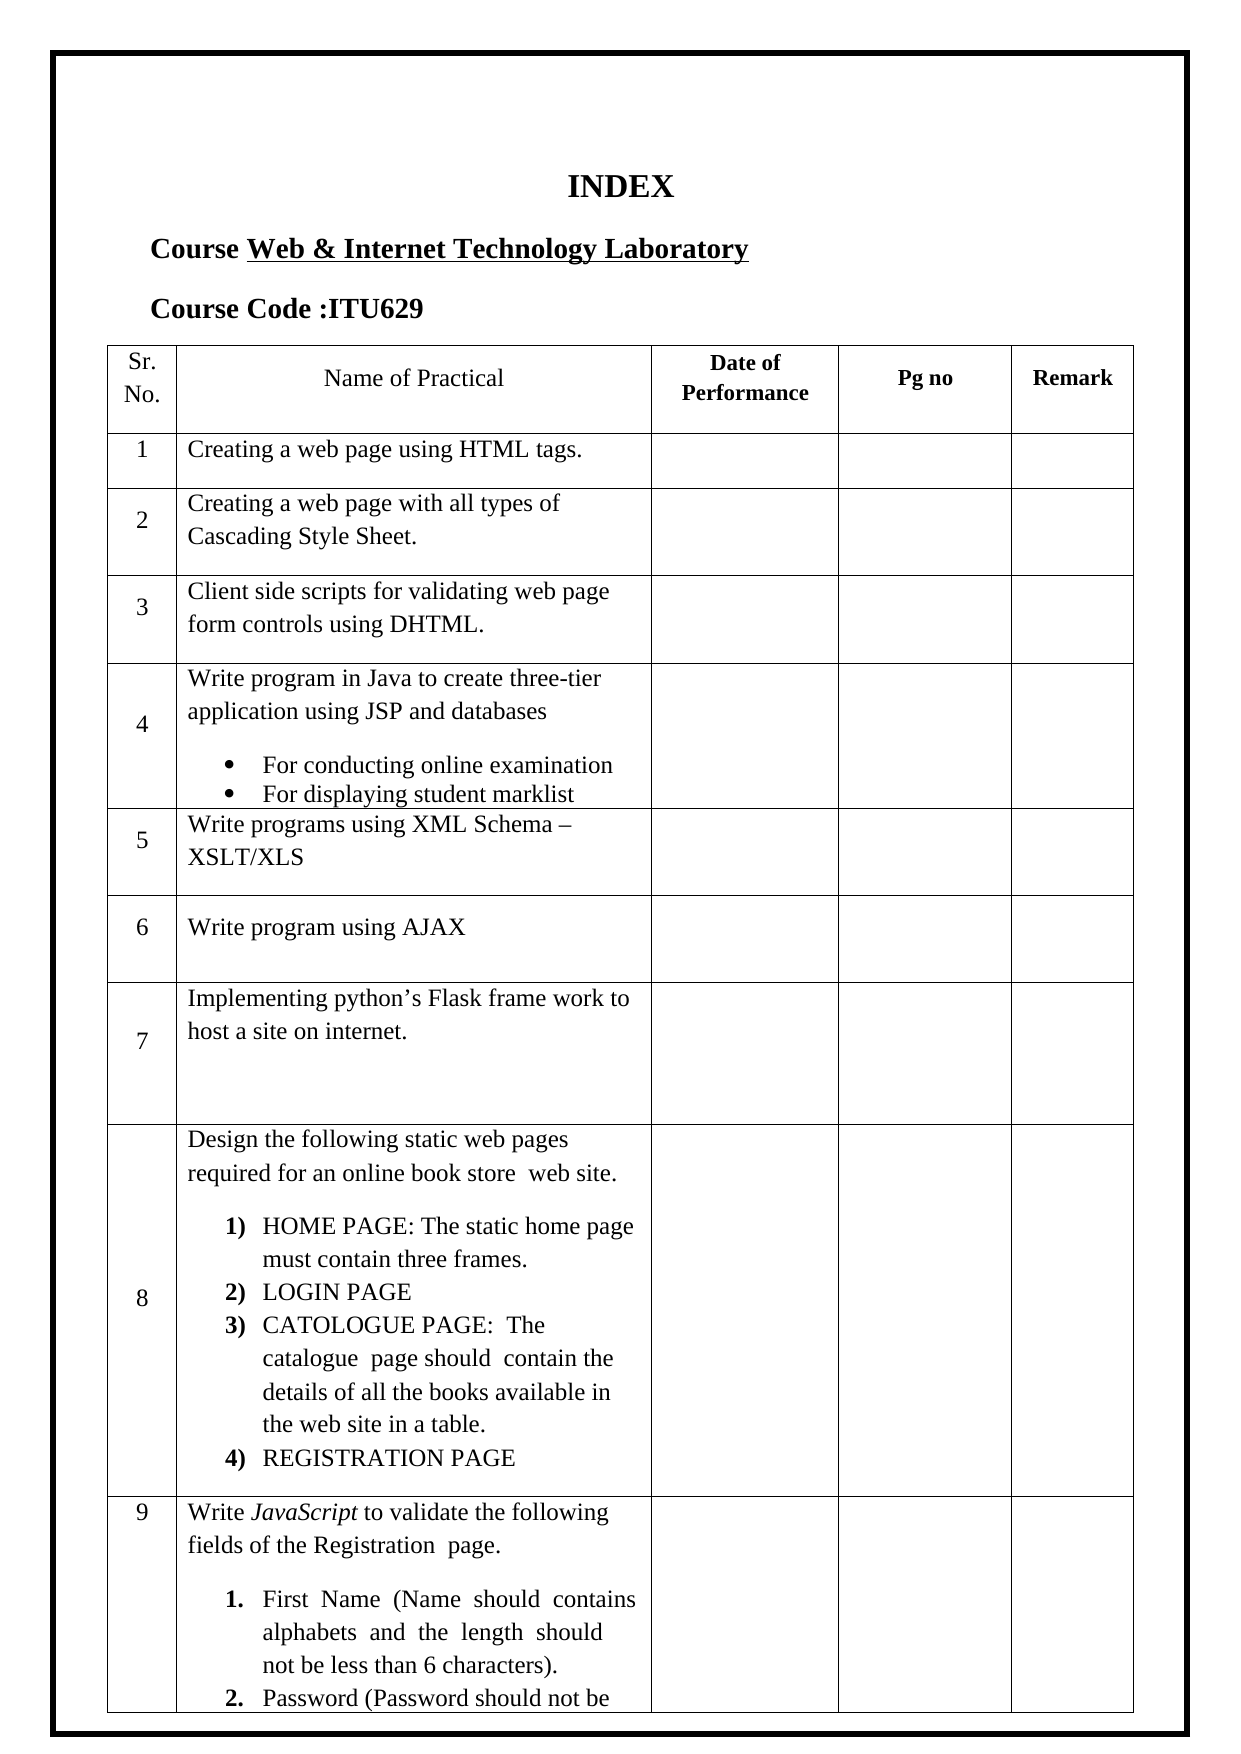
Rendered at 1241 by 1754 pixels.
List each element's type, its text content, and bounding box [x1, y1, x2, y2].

table_cell Implementing python’s Flask frame work to host a site on internet. [177, 983, 651, 1123]
table_cell Creating a web page using HTML tags. [177, 434, 651, 487]
table_cell [1012, 983, 1133, 1123]
table_header Pg no [839, 346, 1011, 433]
table_cell [839, 1125, 1011, 1496]
table_cell [1012, 664, 1133, 808]
text Course Web & Internet Technology Laboratory [150, 232, 1092, 265]
table_cell Creating a web page with all types of Cascading Style Sheet. [177, 489, 651, 575]
table_cell [1012, 489, 1133, 575]
table_cell [839, 489, 1011, 575]
table_cell Design the following static web pages required for an online book store web site. HOME PAGE: The static home page must contain three frames. LOGIN PAGE CATOLOGUE PAGE: The catalogue page should contain the details of all the books available in the web site in a table. REGISTRATION PAGE [177, 1125, 651, 1496]
table_cell [652, 434, 838, 487]
table_cell 9 [108, 1497, 176, 1712]
table_cell [652, 576, 838, 662]
table_cell 6 [108, 896, 176, 982]
table_header Date of Performance [652, 346, 838, 433]
table_cell [652, 489, 838, 575]
table_cell 5 [108, 809, 176, 895]
table_cell [652, 896, 838, 982]
table_cell 2 [108, 489, 176, 575]
table_cell [1012, 1497, 1133, 1712]
table_cell [839, 664, 1011, 808]
table_cell 3 [108, 576, 176, 662]
table_cell Client side scripts for validating web page form controls using DHTML. [177, 576, 651, 662]
table_cell [839, 434, 1011, 487]
table_cell [839, 809, 1011, 895]
table_cell 4 [108, 664, 176, 808]
table_header Name of Practical [177, 346, 651, 433]
table_cell 7 [108, 983, 176, 1123]
table_cell [652, 664, 838, 808]
table_cell [652, 983, 838, 1123]
table_cell [839, 983, 1011, 1123]
table_cell [839, 576, 1011, 662]
table_cell [652, 1125, 838, 1496]
table_cell [1012, 896, 1133, 982]
table_cell Write program using AJAX [177, 896, 651, 982]
table_cell [652, 1497, 838, 1712]
table_header Remark [1012, 346, 1133, 433]
text INDEX [150, 167, 1092, 205]
text Course Code :ITU629 [150, 291, 1092, 324]
table_cell [1012, 809, 1133, 895]
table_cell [177, 1497, 651, 1712]
table_cell [839, 896, 1011, 982]
table_header Sr. No. [108, 346, 176, 433]
table_cell Write programs using XML Schema – XSLT/XLS [177, 809, 651, 895]
table_cell [652, 809, 838, 895]
table_cell [1012, 1125, 1133, 1496]
table_cell [839, 1497, 1011, 1712]
table_cell 8 [108, 1125, 176, 1496]
table_cell [1012, 434, 1133, 487]
table_cell 1 [108, 434, 176, 487]
table_cell Write program in Java to create three-tier application using JSP and databases For conducting online examination For displaying student marklist [177, 664, 651, 808]
table_cell [1012, 576, 1133, 662]
